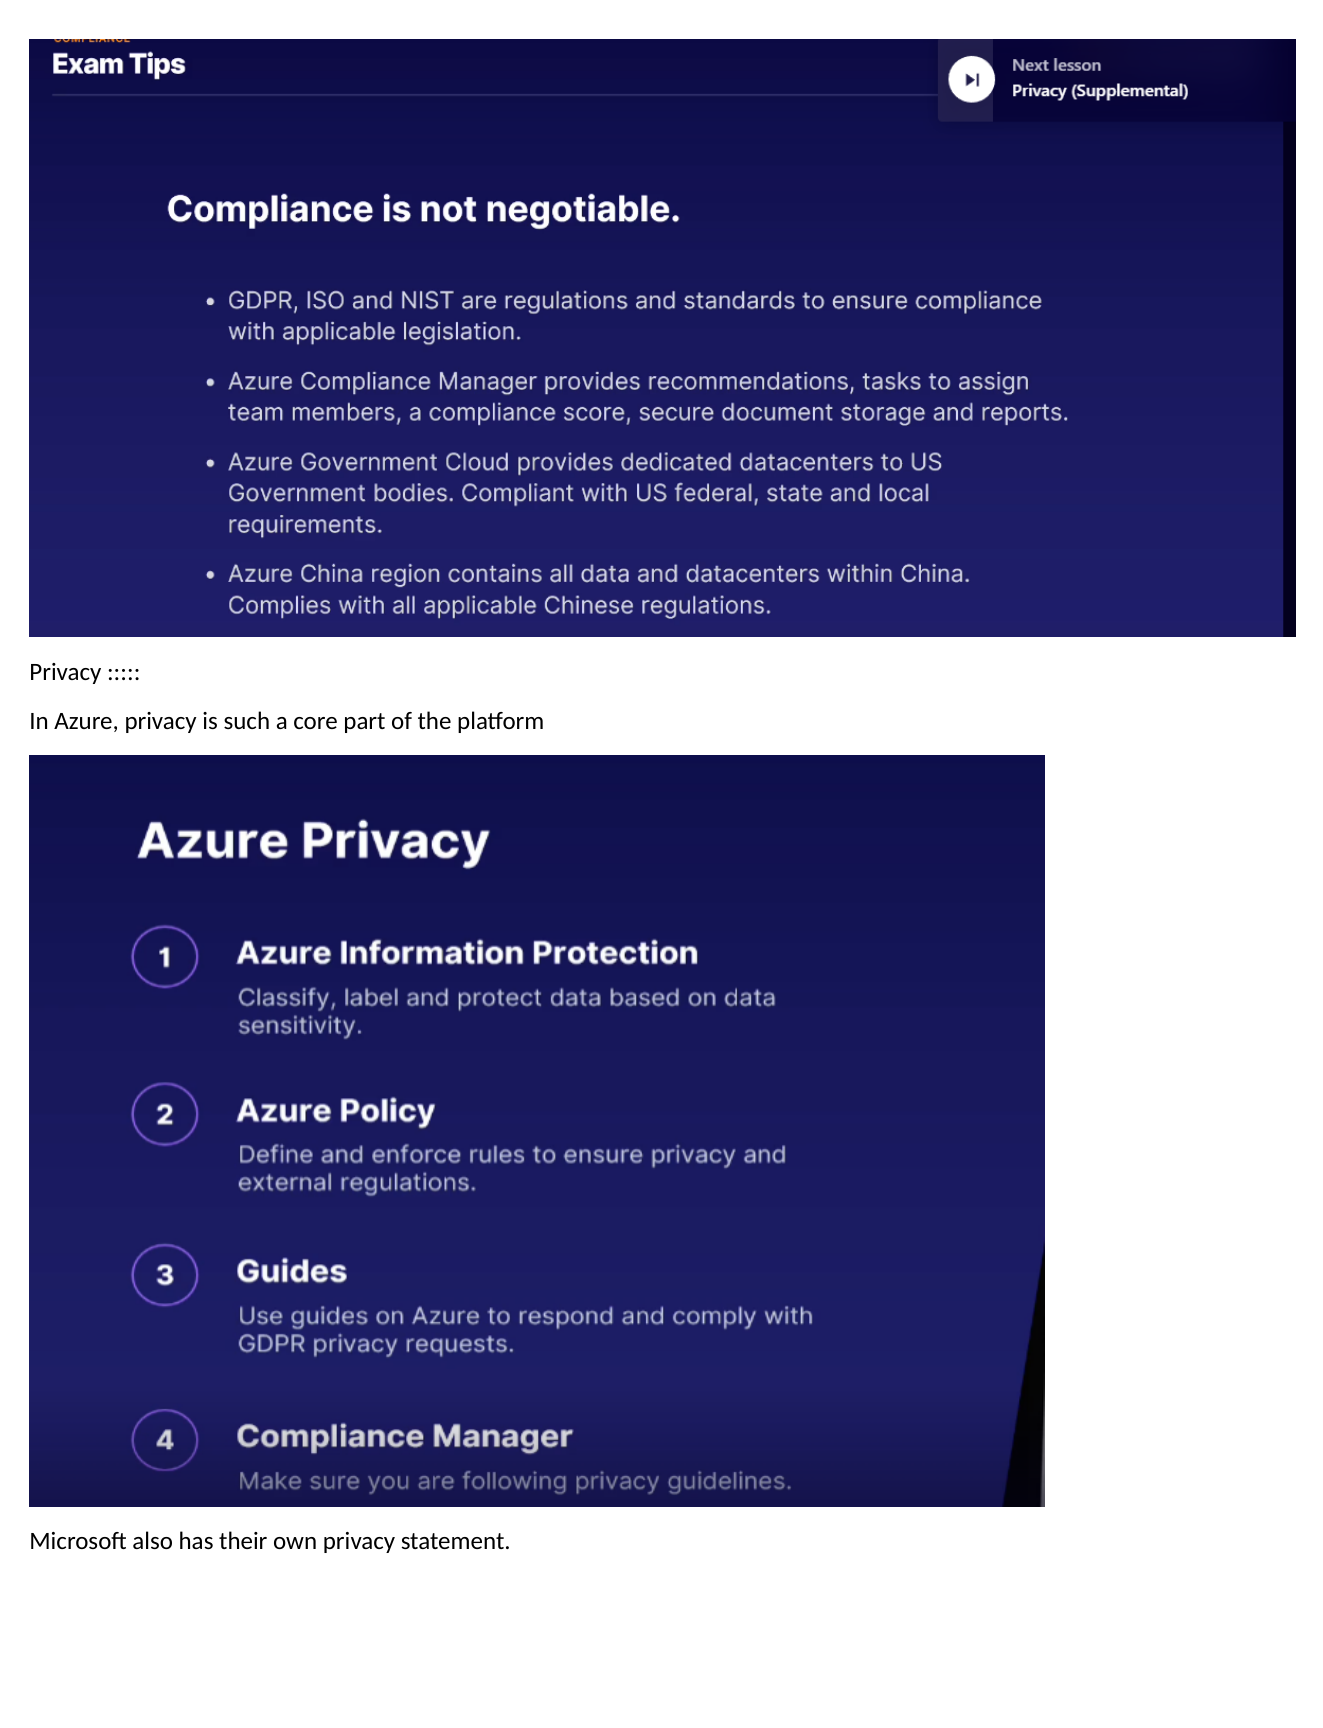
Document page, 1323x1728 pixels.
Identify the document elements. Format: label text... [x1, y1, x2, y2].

picture [29, 755, 1045, 1507]
text Privacy ::::: [29, 656, 1296, 686]
picture [29, 39, 1296, 637]
text In Azure, privacy is such a core part of the platform [29, 705, 1296, 736]
text Microsoft also has their own privacy statement. [29, 1525, 1296, 1556]
